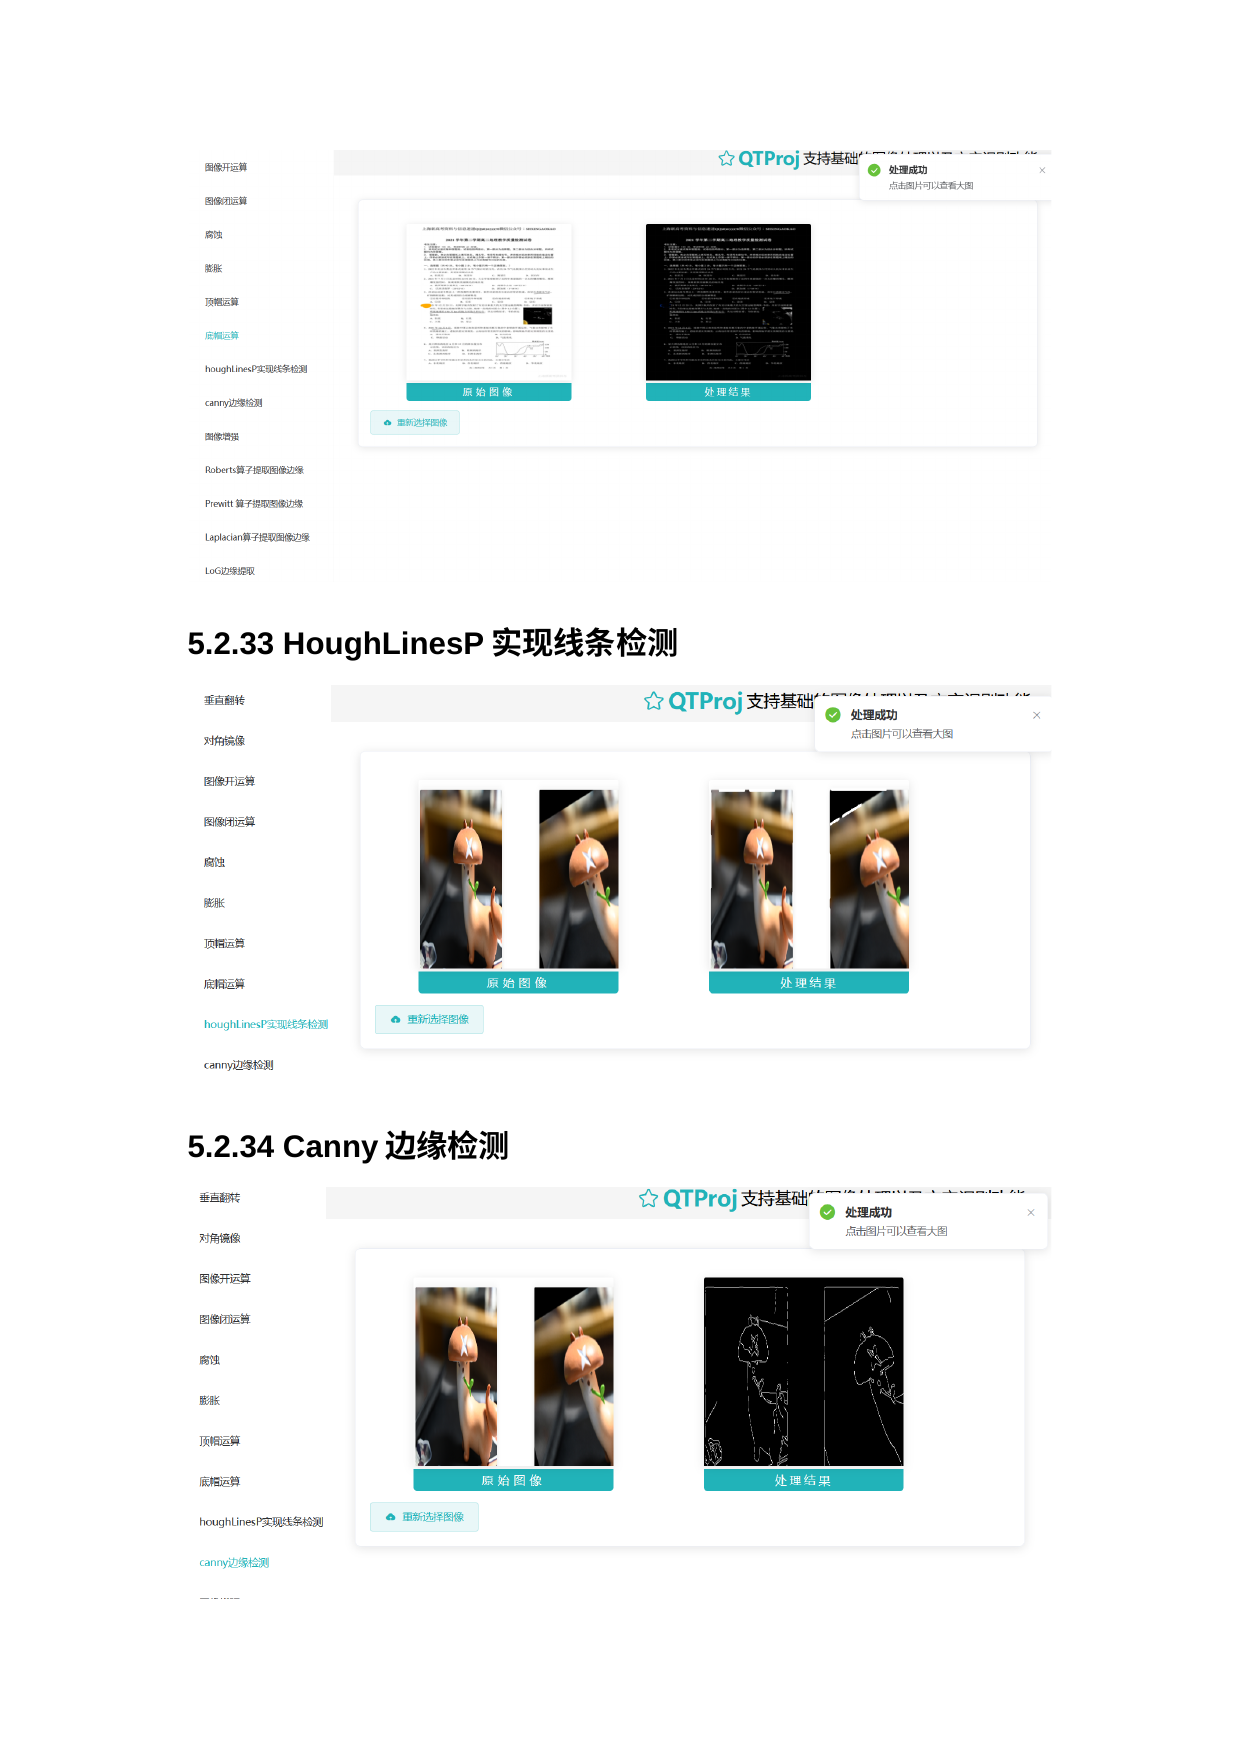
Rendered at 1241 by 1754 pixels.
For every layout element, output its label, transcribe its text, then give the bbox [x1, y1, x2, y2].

text 5.2.33 HoughLinesP实现线条检测 [187, 618, 1053, 664]
picture [188, 685, 1052, 1084]
picture [188, 1187, 1052, 1599]
text 5.2.34 Canny边缘检测 [187, 1121, 1053, 1166]
picture [188, 150, 1052, 582]
